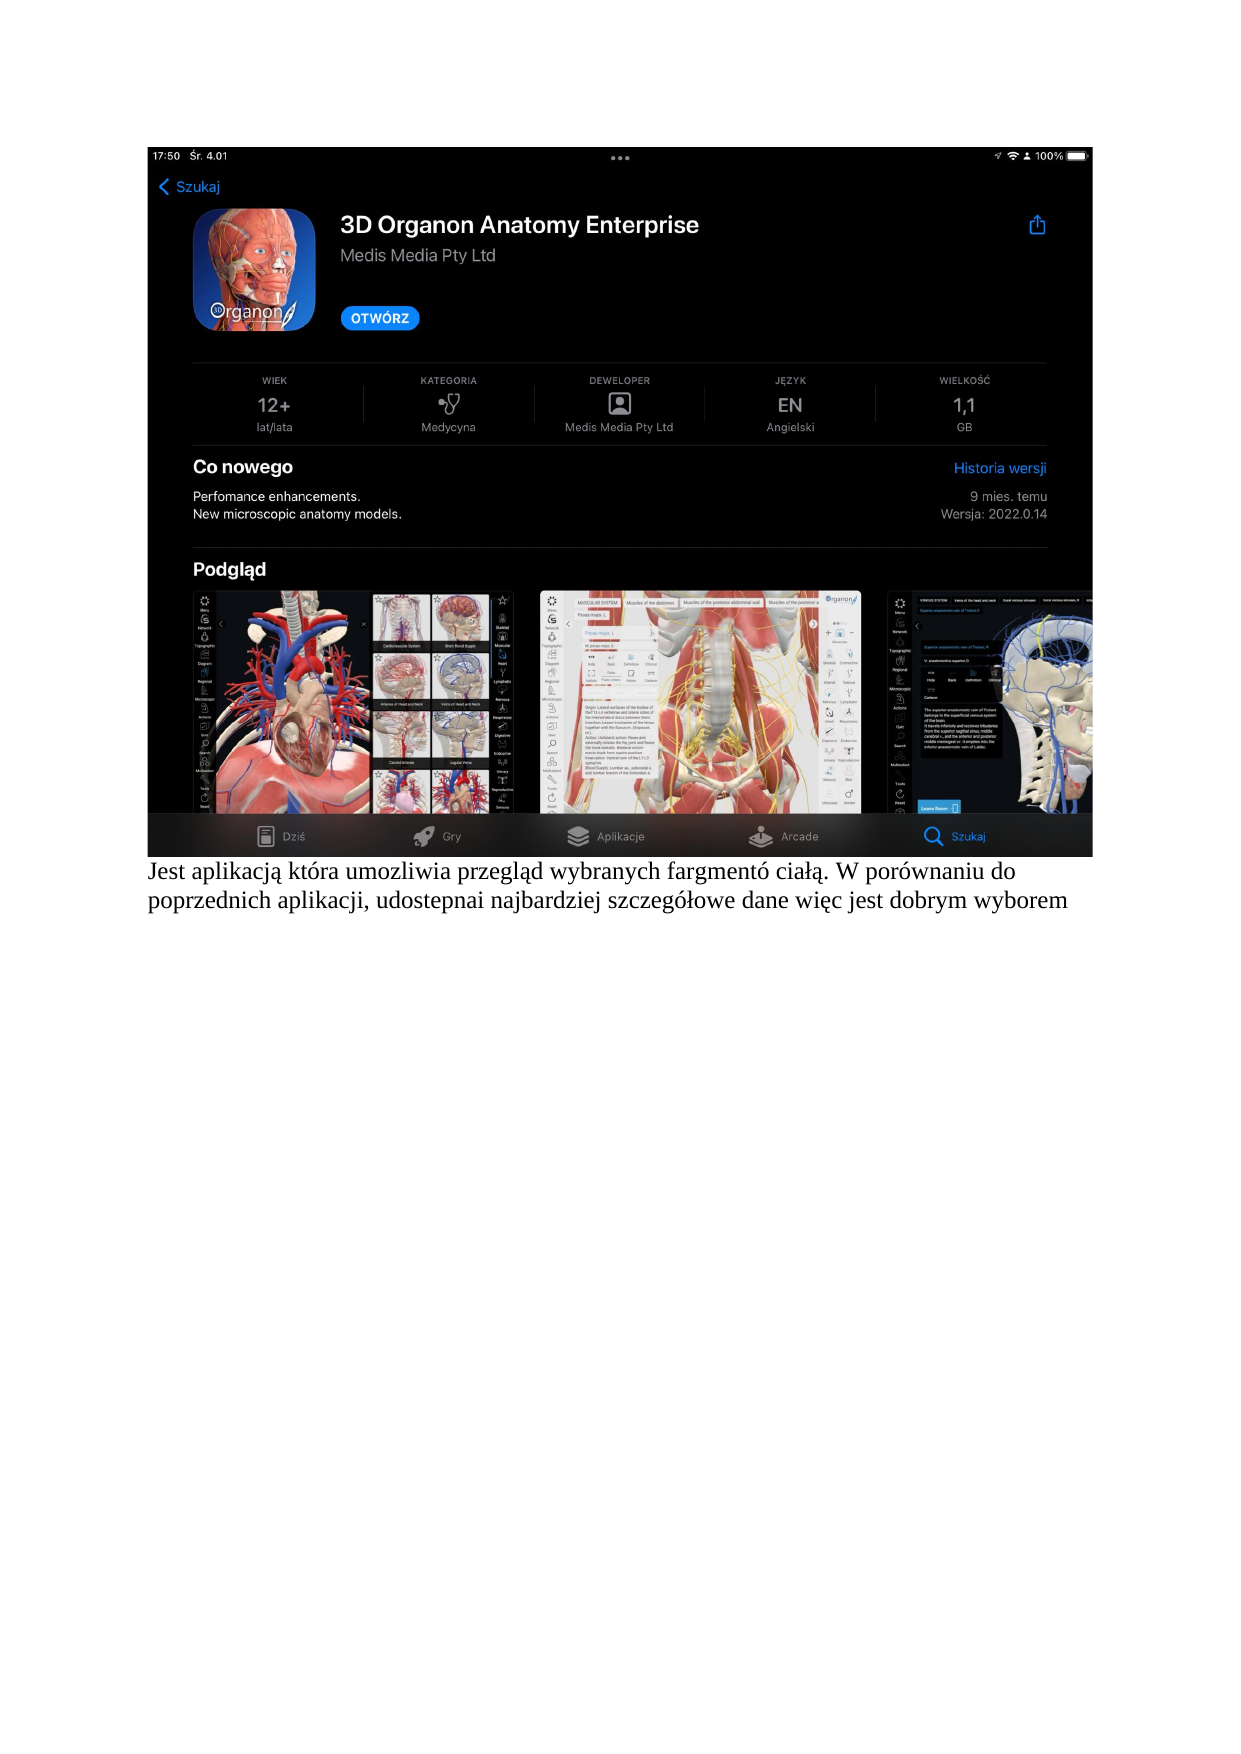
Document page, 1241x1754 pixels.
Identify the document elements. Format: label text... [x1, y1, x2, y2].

text Jest aplikacją która umozliwia przegląd wybranych fargmentó ciałą. W porównaniu do poprzednich aplikacji, udostepnai najbardziej szczegółowe dane więc jest dobrym wyborem dla osoby nieco bardziej zaawnasowaenj któ®a chce poszerzyć swoją wiedze. [148, 857, 1093, 914]
picture [147, 147, 1093, 857]
